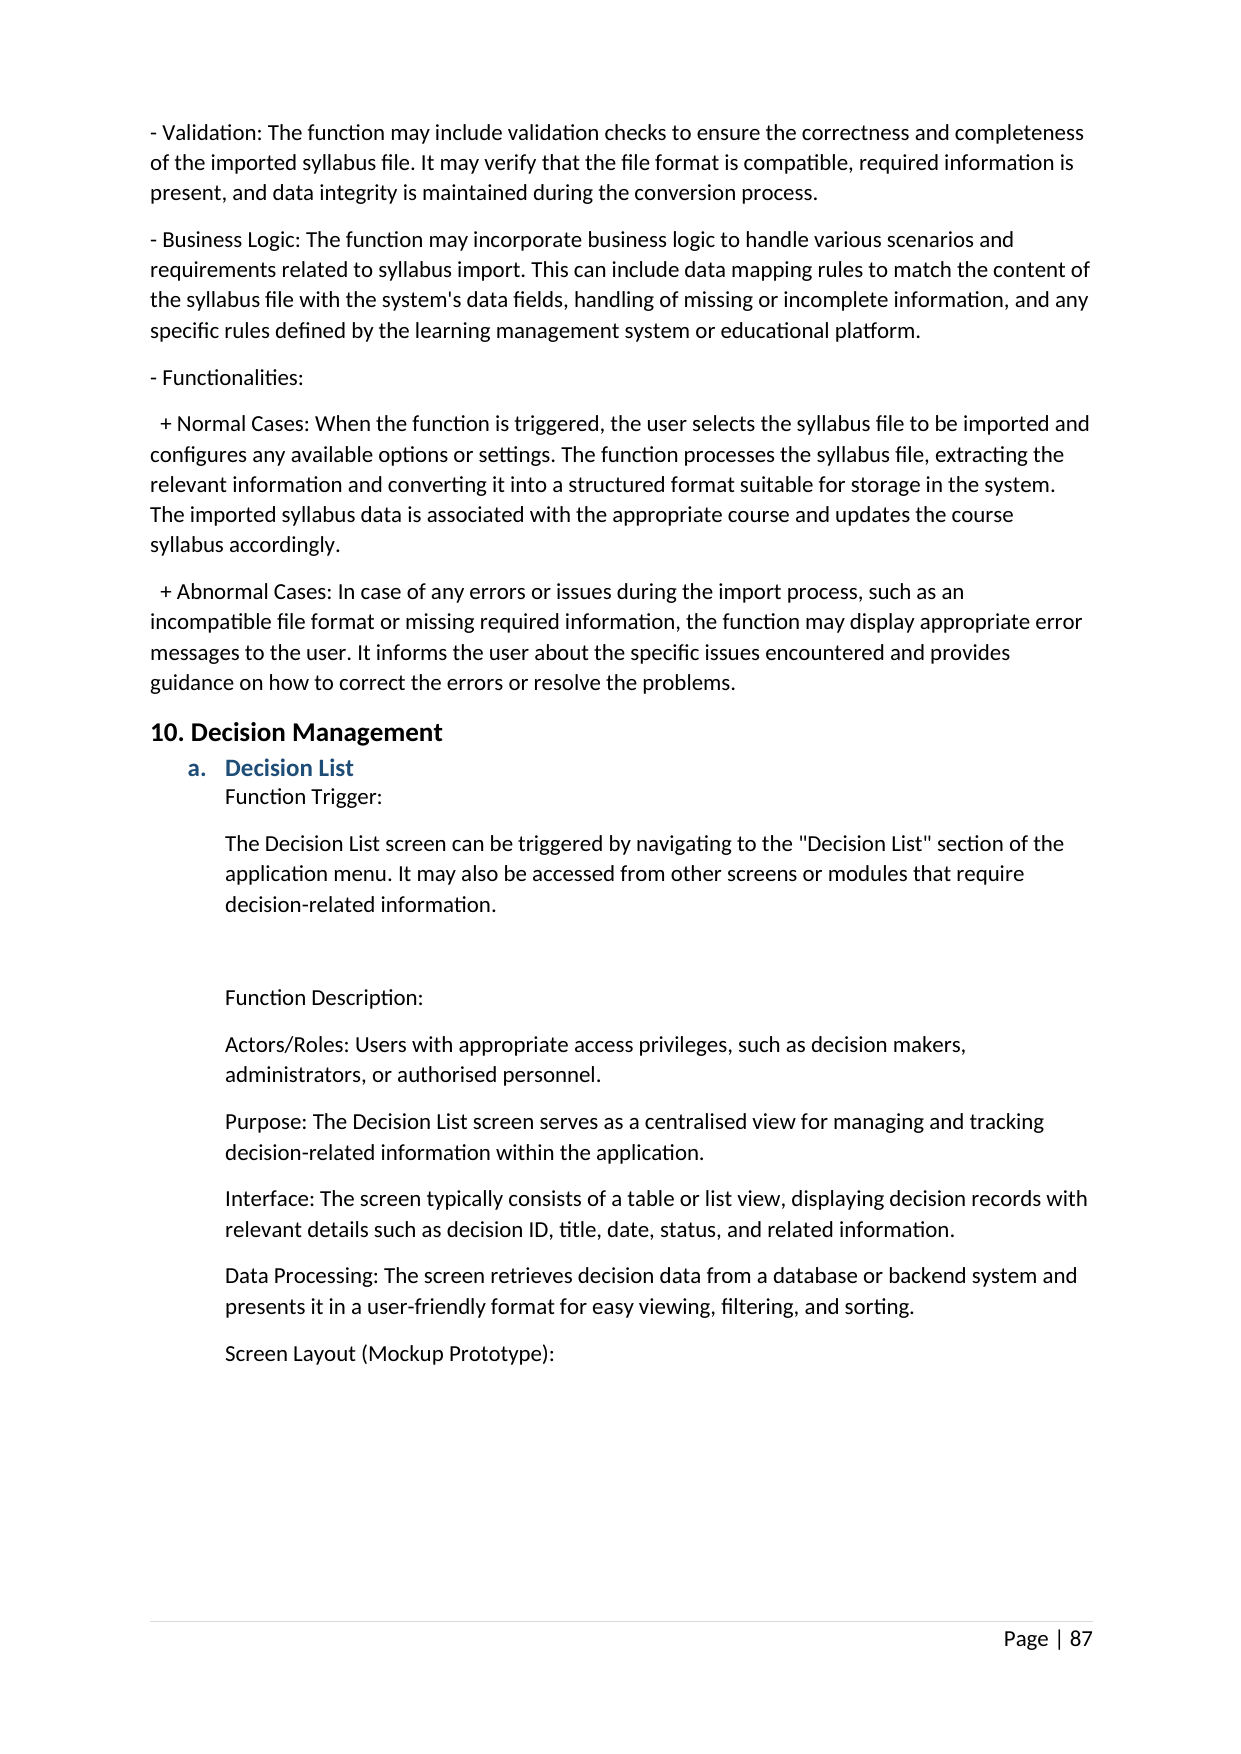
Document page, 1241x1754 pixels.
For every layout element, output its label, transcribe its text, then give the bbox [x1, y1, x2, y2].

text + Abnormal Cases: In case of any errors or issues during the import process, such as an incompatible file format or missing required information, the function may display appropriate error messages to the user. It informs the user about the specific issues encountered and provides guidance on how to correct the errors or resolve the problems. [150, 577, 1093, 696]
text Interface: The screen typically consists of a table or list view, displaying decision records with relevant details such as decision ID, title, date, status, and related information. [225, 1184, 1093, 1243]
text Function Description: [225, 983, 1093, 1012]
text Function Trigger: [225, 782, 1093, 811]
text Purpose: The Decision List screen serves as a centralised view for managing and tracking decision-related information within the application. [225, 1107, 1093, 1166]
text - Validation: The function may include validation checks to ensure the correctness and completeness of the imported syllabus file. It may verify that the file format is compatible, required information is present, and data integrity is maintained during the conversion process. [150, 118, 1093, 206]
text The Decision List screen can be triggered by navigating to the "Decision List" section of the application menu. It may also be accessed from other screens or modules that require decision-related information. [225, 829, 1093, 918]
text Data Processing: The screen retrieves decision data from a database or backend system and presents it in a user-friendly format for easy viewing, filtering, and sorting. [225, 1262, 1093, 1320]
text - Functionalities: [150, 363, 1093, 391]
subtitle Decision List [187, 752, 1093, 782]
subtitle 10. Decision Management [150, 715, 1093, 748]
text + Normal Cases: When the function is triggered, the user selects the syllabus file to be imported and configures any available options or settings. The function processes the syllabus file, extracting the relevant information and converting it into a structured format suitable for storage in the system. The imported syllabus data is associated with the appropriate course and updates the course syllabus accordingly. [150, 409, 1093, 558]
text Screen Layout (Mockup Prototype): [225, 1339, 1093, 1367]
text Actors/Roles: Users with appropriate access privileges, such as decision makers, administrators, or authorised personnel. [225, 1030, 1093, 1089]
text - Business Logic: The function may incorporate business logic to handle various scenarios and requirements related to syllabus import. This can include data mapping rules to match the content of the syllabus file with the system's data fields, handling of missing or incomplete information, and any specific rules defined by the learning management system or educational platform. [150, 225, 1093, 344]
